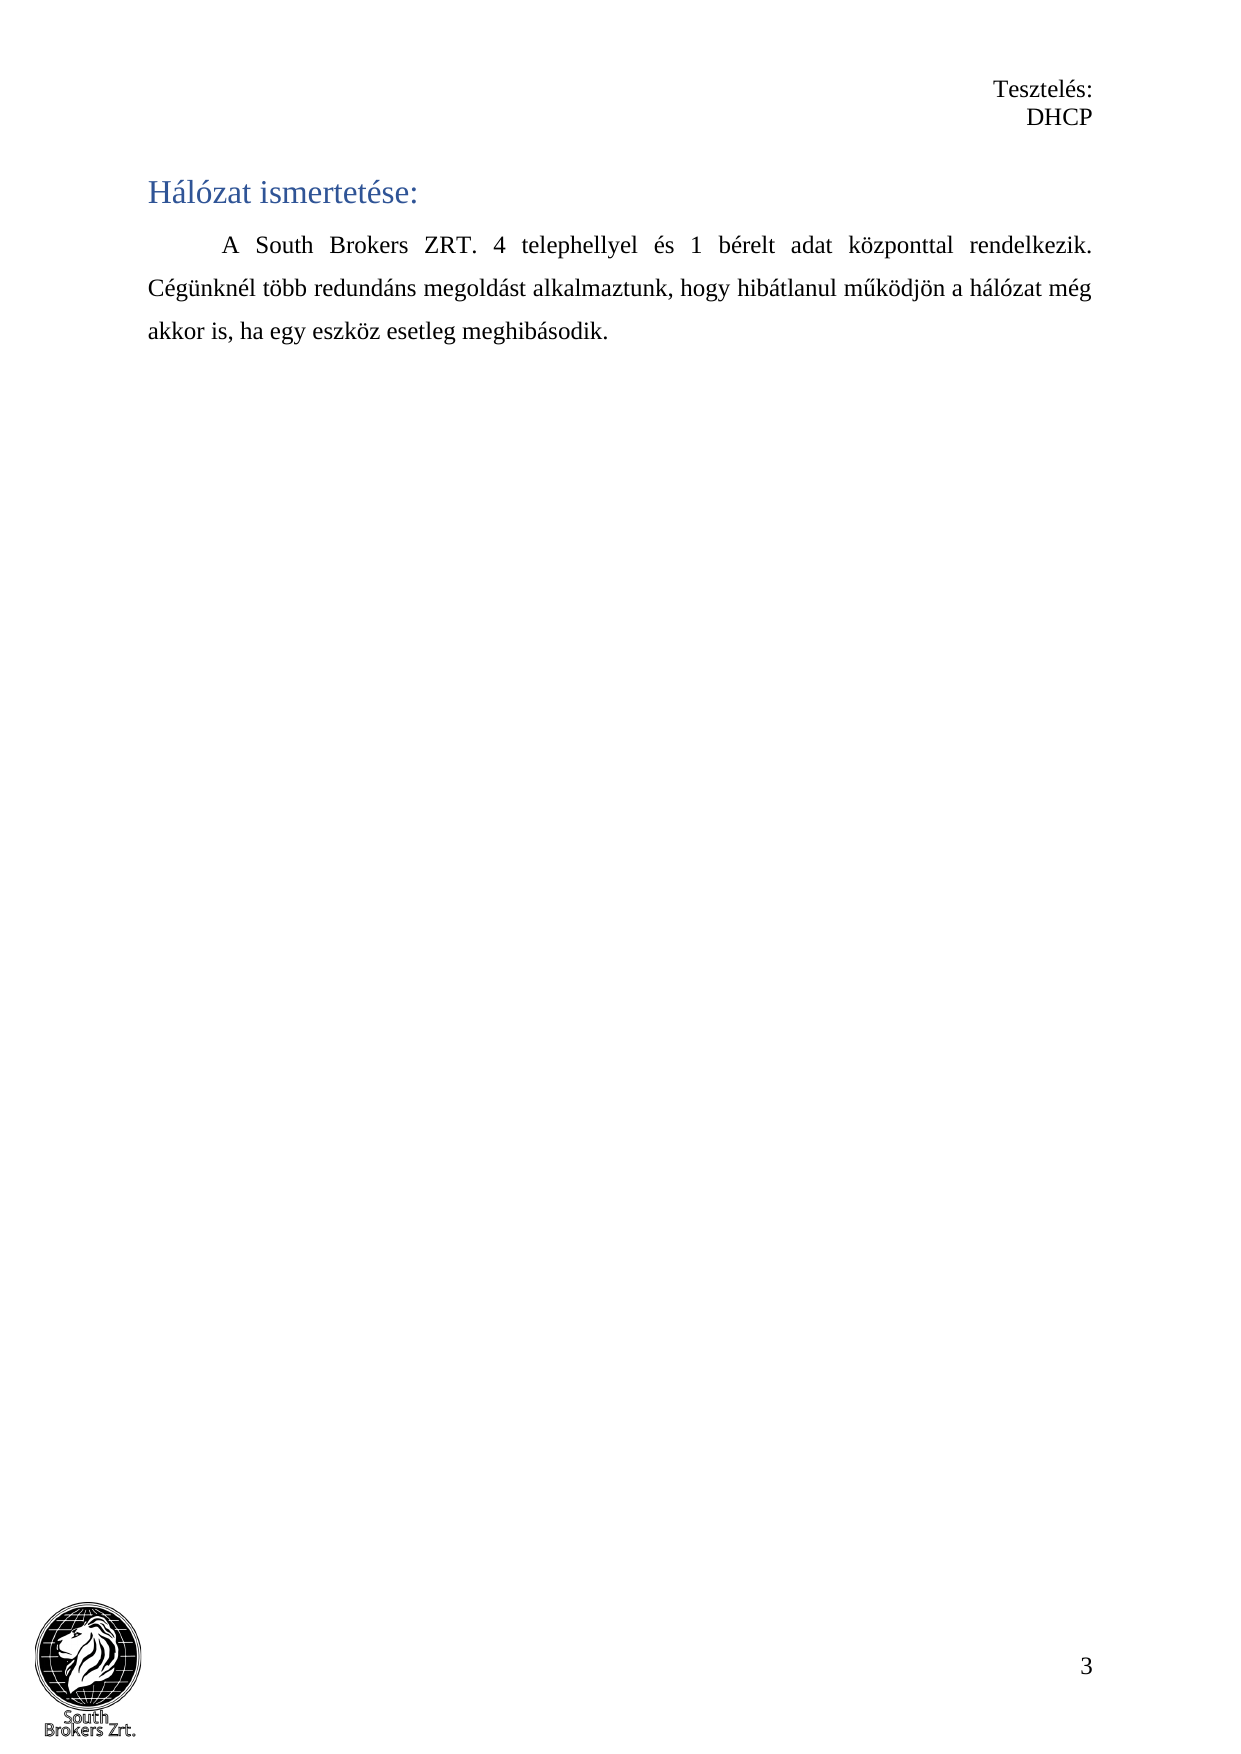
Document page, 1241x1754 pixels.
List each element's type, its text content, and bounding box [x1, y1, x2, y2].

picture [35, 1602, 142, 1739]
text A South Brokers ZRT. 4 telephellyel és 1 bérelt adat központtal rendelkezik. Cégünknél több redundáns megoldást alkalmaztunk, hogy hibátlanul működjön a hálózat még akkor is, ha egy eszköz esetleg meghibásodik. [148, 230, 1093, 345]
subtitle Hálózat ismertetése: [148, 173, 1093, 211]
